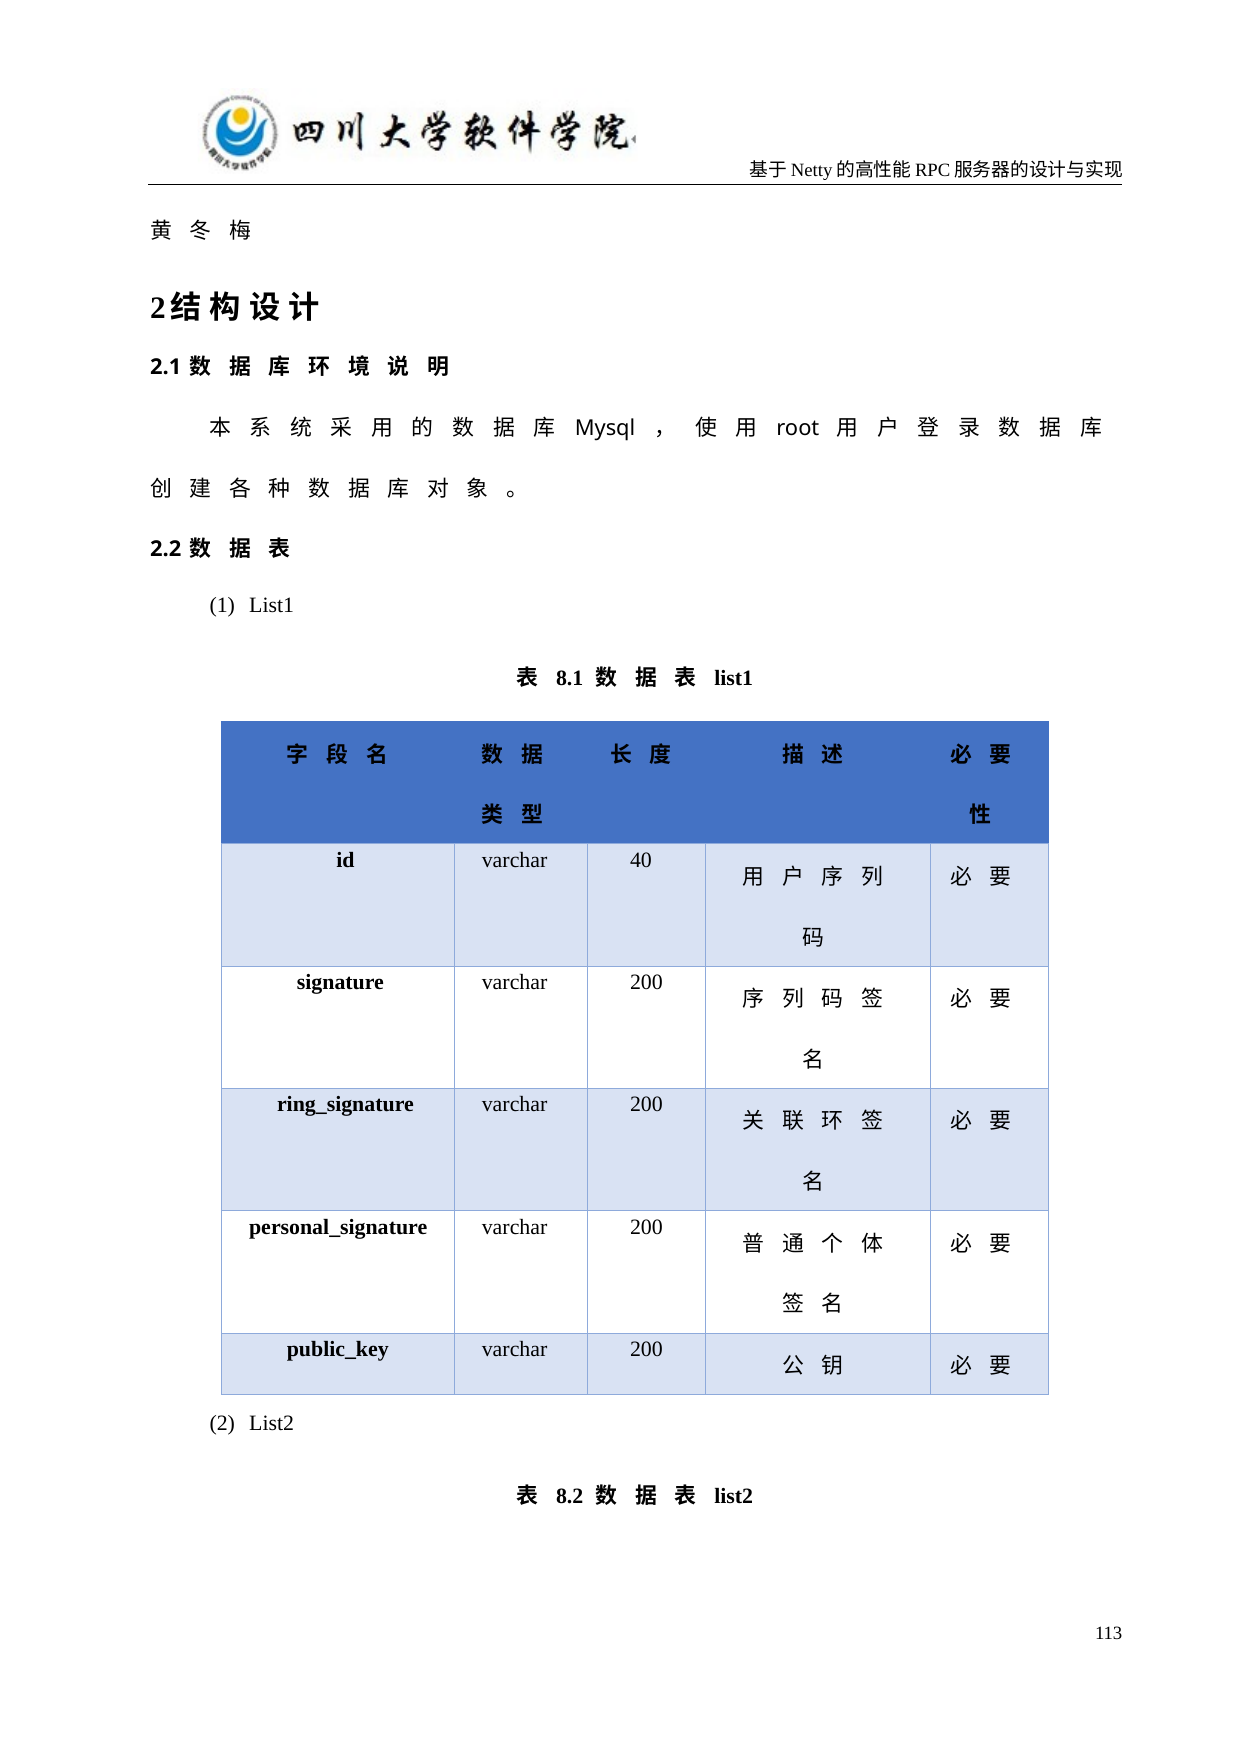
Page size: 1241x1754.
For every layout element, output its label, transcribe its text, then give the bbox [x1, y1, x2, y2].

table_header 描述 [706, 722, 930, 843]
table_cell 40 [588, 844, 705, 966]
table_cell 必要 [931, 1334, 1048, 1394]
table_cell 普通个体签名 [706, 1211, 930, 1332]
table_cell 必要 [931, 1089, 1048, 1210]
table_cell varchar [455, 844, 587, 966]
table_cell personal_signature [222, 1211, 454, 1332]
table_cell 200 [588, 1211, 705, 1332]
table_cell 必要 [931, 1211, 1048, 1332]
table_cell varchar [455, 1334, 587, 1394]
table_cell public_key [222, 1334, 454, 1394]
table_cell id [222, 844, 454, 966]
table_cell 200 [588, 1089, 705, 1210]
table_header 长度 [588, 722, 705, 843]
table_header 数据类型 [455, 722, 587, 843]
table_cell 必要 [931, 967, 1048, 1088]
table_cell 200 [588, 967, 705, 1088]
text 表8.2 数据表list2 [150, 1463, 1120, 1524]
table_cell varchar [455, 1211, 587, 1332]
table_header 必要性 [931, 722, 1048, 843]
table_cell varchar [455, 967, 587, 1088]
table_cell ring_signature [222, 1089, 454, 1210]
text 2.1数据库环境说明 [150, 335, 1120, 396]
table_cell varchar [455, 1089, 587, 1210]
text 2.2数据表 [150, 517, 1120, 577]
table_cell 必要 [931, 844, 1048, 966]
table_header 字段名 [222, 722, 454, 843]
table_cell 200 [588, 1334, 705, 1394]
table_cell signature [222, 967, 454, 1088]
table_cell 序列码签名 [706, 967, 930, 1088]
picture [197, 88, 639, 177]
list List2 [150, 1408, 1120, 1438]
text 本系统采用的数据库Mysql，使用root用户登录数据库创建各种数据库对象。 [150, 396, 1120, 517]
table_cell 用户序列码 [706, 844, 930, 966]
table_cell 公钥 [706, 1334, 930, 1394]
text 《软件文档写作教程》电子工业出版社 主编：马平、黄冬梅 [150, 198, 1120, 259]
list List1 [150, 590, 1120, 620]
table_cell 关联环签名 [706, 1089, 930, 1210]
subtitle 2结构设计 [150, 274, 1120, 335]
text 表8.1 数据表list1 [150, 645, 1120, 706]
